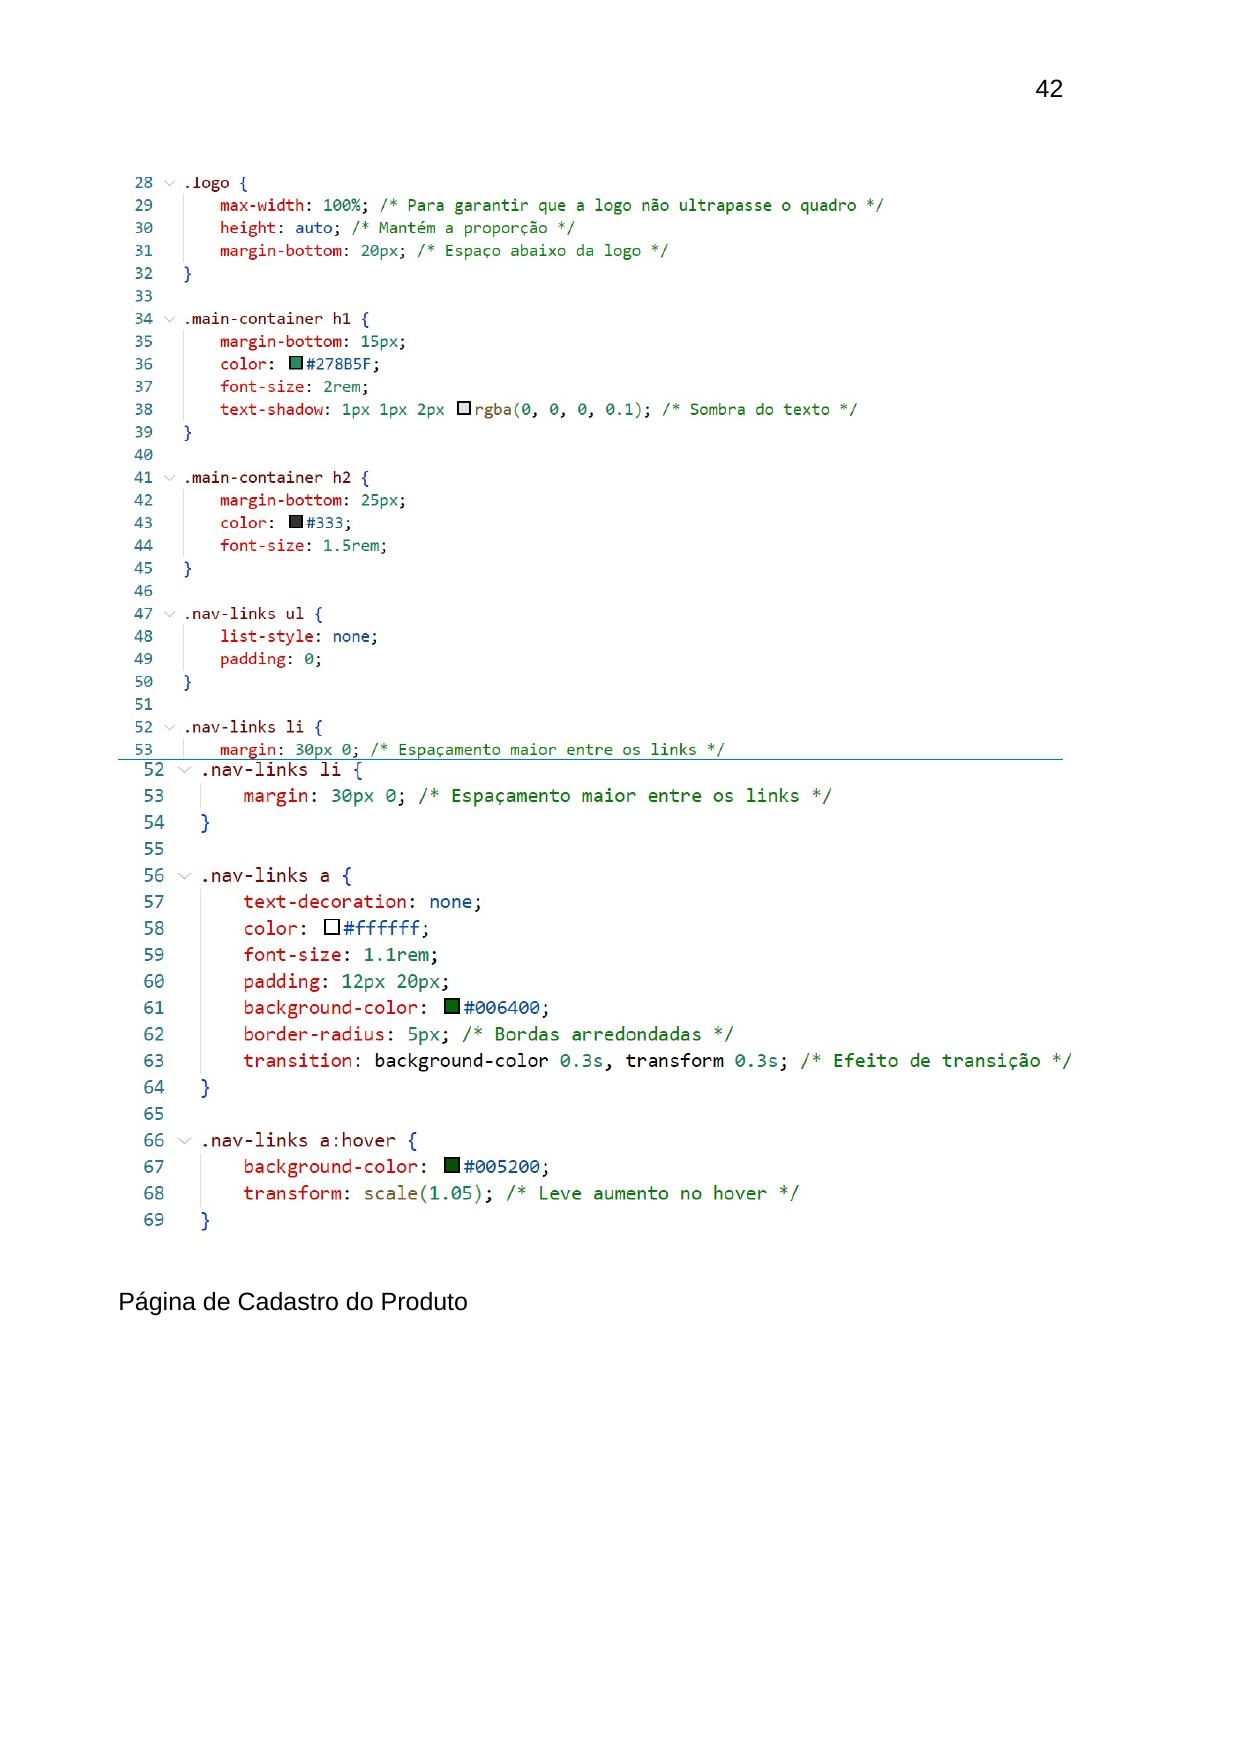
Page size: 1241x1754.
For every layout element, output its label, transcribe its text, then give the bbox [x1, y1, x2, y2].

picture [118, 762, 1130, 1268]
text Página de Cadastro do Produto [118, 1287, 1063, 1316]
picture [118, 177, 1063, 760]
